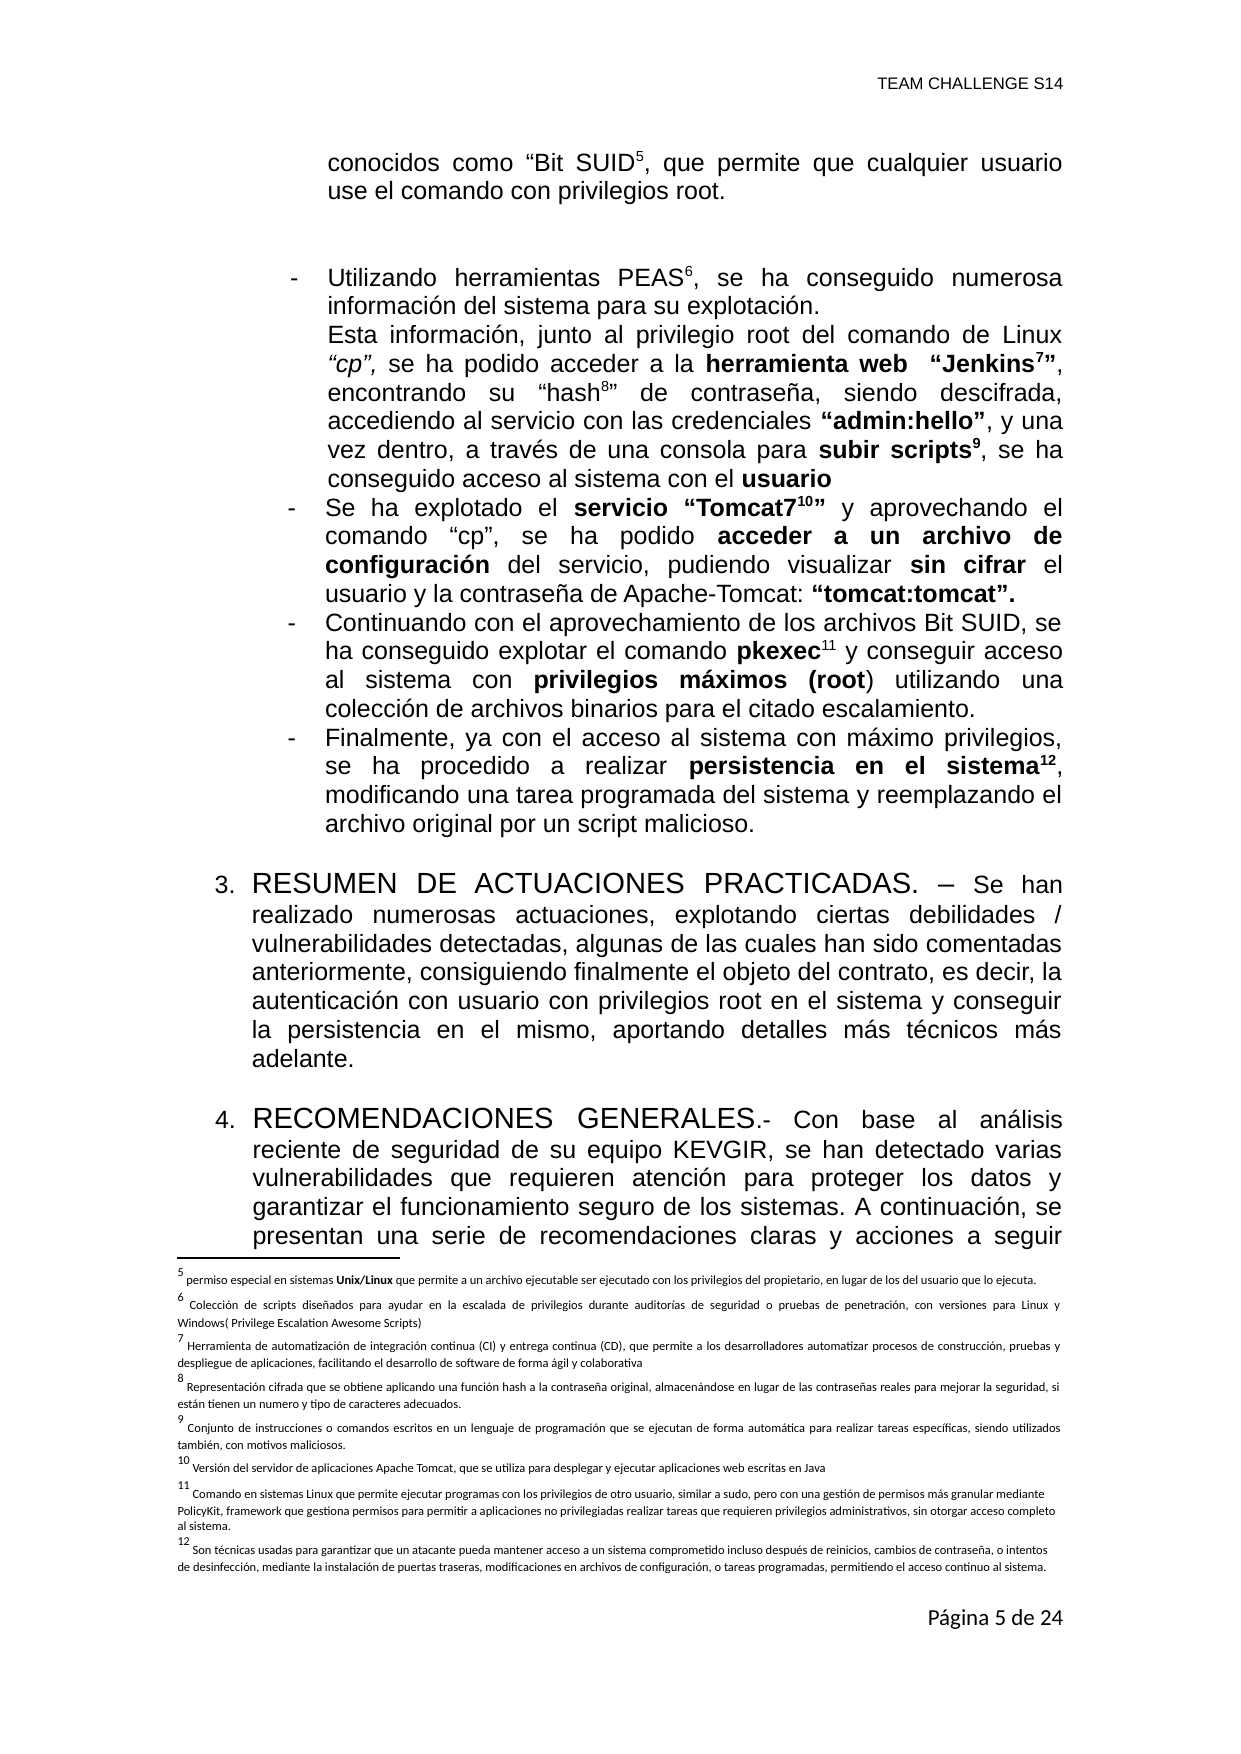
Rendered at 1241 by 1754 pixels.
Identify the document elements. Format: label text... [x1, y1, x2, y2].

list Se ha explotado el servicio “Tomcat7” y aprovechando el comando “cp”, se ha podido acceder a un archivo de configuración del servicio, pudiendo visualizar sin cifrar el usuario y la contraseña de Apache-Tomcat: “tomcat:tomcat”. [287, 493, 1063, 608]
list Continuando con el aprovechamiento de los archivos Bit SUID, se ha conseguido explotar el comando pkexec y conseguir acceso al sistema con privilegios máximos (root) utilizando una colección de archivos binarios para el citado escalamiento. [287, 608, 1063, 723]
list Utilizando herramientas PEAS, se ha conseguido numerosa información del sistema para su explotación. [290, 263, 1063, 320]
list Finalmente, ya con el acceso al sistema con máximo privilegios, se ha procedido a realizar persistencia en el sistema, modificando una tarea programada del sistema y reemplazando el archivo original por un script malicioso. [287, 723, 1063, 838]
list Esta información, junto al privilegio root del comando de Linux “cp”, se ha podido acceder a la herramienta web “Jenkins”, encontrando su “hash” de contraseña, siendo descifrada, accediendo al servicio con las credenciales “admin:hello”, y una vez dentro, a través de una consola para subir scripts, se ha conseguido acceso al sistema con el usuario [327, 320, 1063, 493]
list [290, 148, 1063, 205]
list RESUMEN DE ACTUACIONES PRACTICADAS. – Se han realizado numerosas actuaciones, explotando ciertas debilidades / vulnerabilidades detectadas, algunas de las cuales han sido comentadas anteriormente, consiguiendo finalmente el objeto del contrato, es decir, la autenticación con usuario con privilegios root en el sistema y conseguir la persistencia en el mismo, aportando detalles más técnicos más adelante. [214, 866, 1063, 1072]
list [215, 1101, 1063, 1250]
